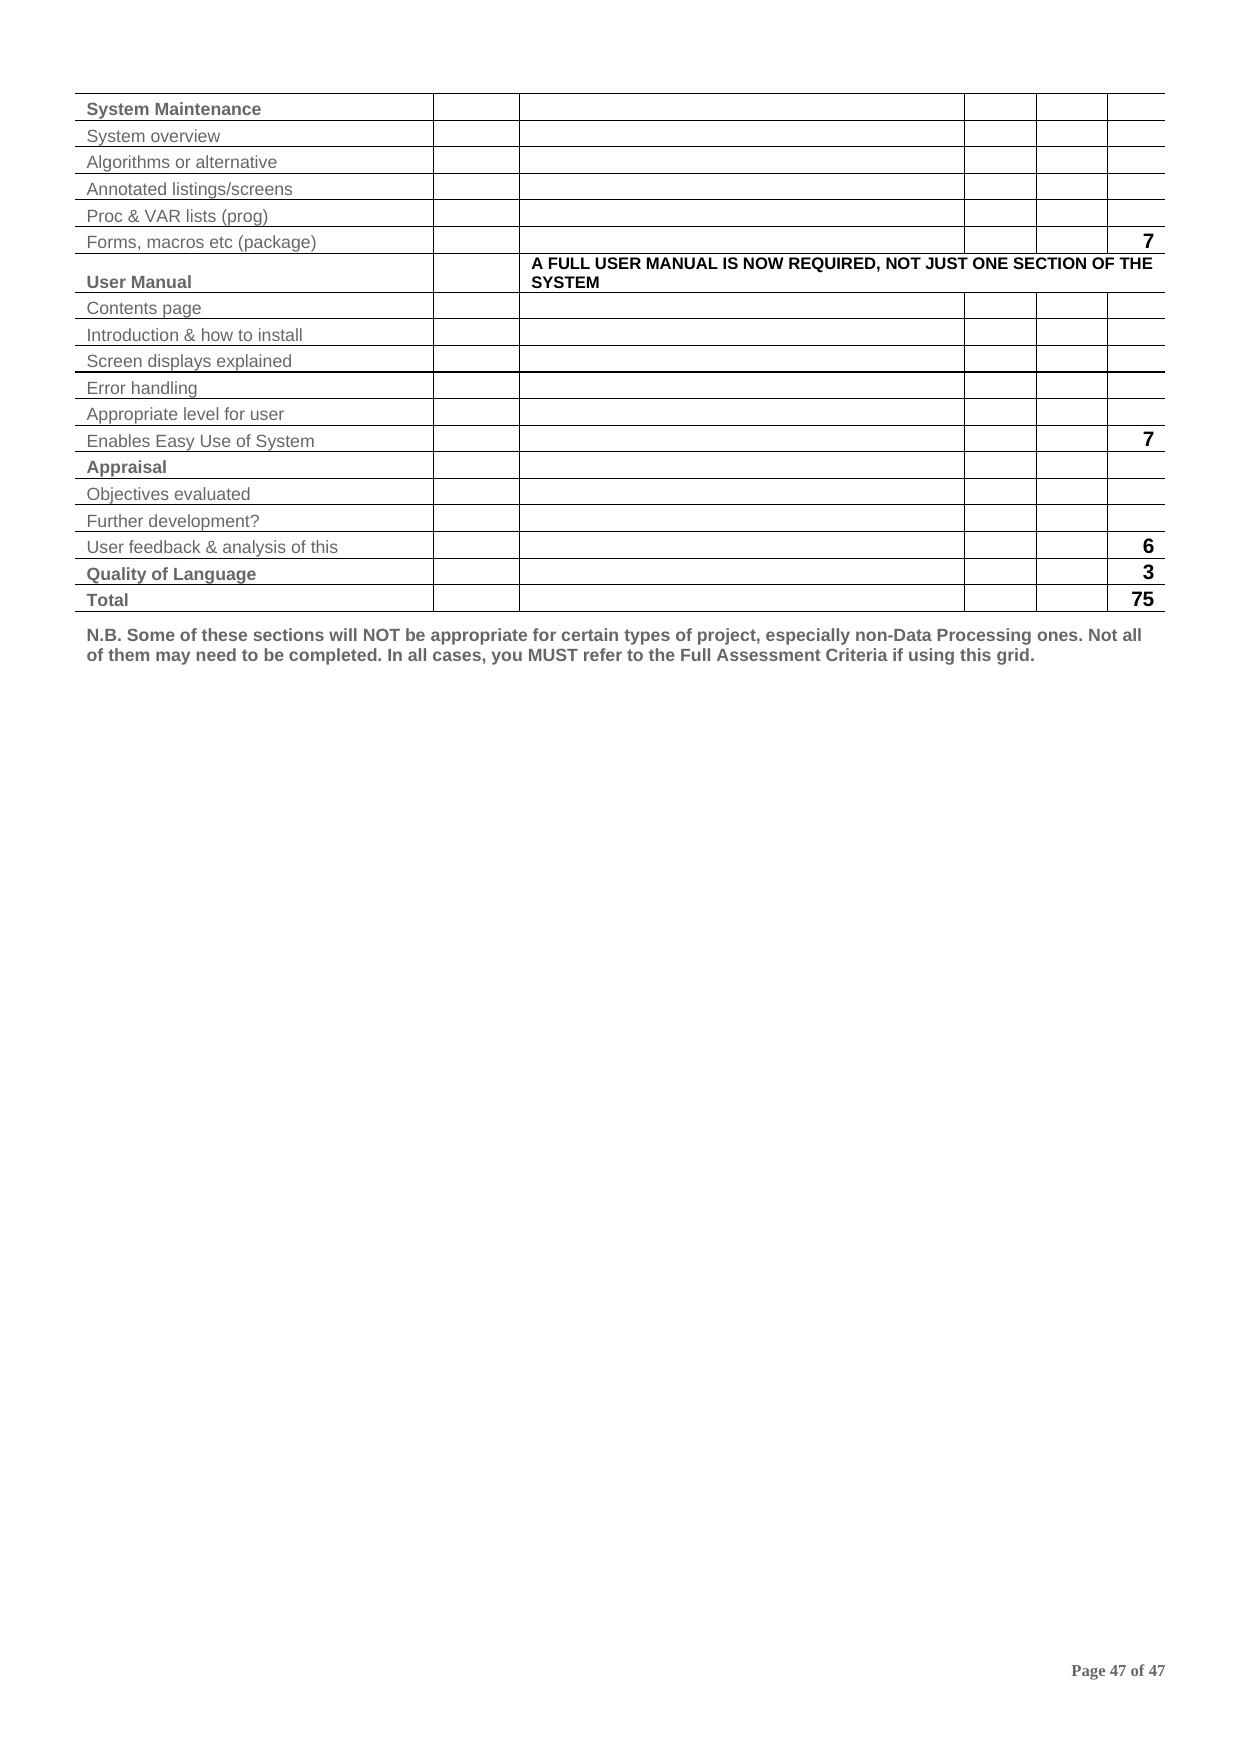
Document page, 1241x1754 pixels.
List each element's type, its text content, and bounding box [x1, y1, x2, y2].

table_cell [1037, 94, 1107, 119]
table_cell Error handling [75, 373, 433, 398]
table_cell [1037, 452, 1107, 478]
table_cell [434, 319, 519, 345]
table_cell Appropriate level for user [75, 399, 433, 424]
table_cell [1108, 94, 1165, 119]
table_cell [1037, 319, 1107, 345]
table_cell [965, 174, 1036, 199]
table_cell [520, 293, 964, 318]
table_cell Proc & VAR lists (prog) [75, 200, 433, 226]
table_cell [434, 452, 519, 478]
table_cell Total [75, 585, 433, 611]
table_cell [965, 426, 1036, 451]
table_cell [520, 532, 964, 557]
table_cell [434, 254, 519, 292]
table_cell 7 [1108, 426, 1165, 451]
table_cell [520, 452, 964, 478]
table_cell [965, 293, 1036, 318]
table_cell Algorithms or alternative [75, 147, 433, 173]
table_cell [1037, 532, 1107, 557]
table_cell [1037, 147, 1107, 173]
table_cell [965, 399, 1036, 424]
table_cell [520, 227, 964, 252]
table_cell [520, 147, 964, 173]
table_cell [1108, 346, 1165, 371]
table_cell [965, 505, 1036, 531]
table_cell [1108, 293, 1165, 318]
table_cell [434, 505, 519, 531]
table_cell [434, 147, 519, 173]
table_cell Objectives evaluated [75, 479, 433, 504]
table_cell Appraisal [75, 452, 433, 478]
table_cell System Maintenance [75, 94, 433, 119]
table_cell [965, 147, 1036, 173]
table_cell [520, 479, 964, 504]
table_cell [520, 585, 964, 611]
table_cell 75 [1108, 585, 1165, 611]
table_cell Quality of Language [75, 559, 433, 584]
table_cell [434, 479, 519, 504]
table_cell N.B. Some of these sections will NOT be appropriate for certain types of project, especially non-Data Processing ones. Not all of them may need to be completed. In all cases, you MUST refer to the Full Assessment Criteria if using this grid. [75, 612, 1165, 665]
table_cell 7 [1108, 227, 1165, 252]
table_cell [434, 585, 519, 611]
table_cell [1108, 399, 1165, 424]
table_cell [965, 346, 1036, 371]
table_cell [1108, 373, 1165, 398]
table_cell [1037, 293, 1107, 318]
table_cell [965, 94, 1036, 119]
table_cell [1108, 174, 1165, 199]
table_cell Enables Easy Use of System [75, 426, 433, 451]
table_cell [520, 346, 964, 371]
table_cell [1108, 121, 1165, 146]
table_cell [1037, 346, 1107, 371]
table_cell [1037, 426, 1107, 451]
table_cell [434, 399, 519, 424]
table_cell [434, 532, 519, 557]
table_cell [434, 373, 519, 398]
table_cell [1108, 147, 1165, 173]
table_cell [434, 559, 519, 584]
table_cell [434, 121, 519, 146]
table_cell [965, 479, 1036, 504]
table_cell [1037, 559, 1107, 584]
table_cell [434, 346, 519, 371]
table_cell User feedback & analysis of this [75, 532, 433, 557]
table_cell [965, 585, 1036, 611]
table_cell [1108, 319, 1165, 345]
table_cell [434, 227, 519, 252]
table_cell [434, 293, 519, 318]
table_cell Forms, macros etc (package) [75, 227, 433, 252]
table_cell [434, 200, 519, 226]
table_cell Further development? [75, 505, 433, 531]
table_cell [965, 121, 1036, 146]
table_cell 6 [1108, 532, 1165, 557]
table_cell [965, 200, 1036, 226]
table_cell [1037, 373, 1107, 398]
table_cell System overview [75, 121, 433, 146]
table_cell [434, 426, 519, 451]
table_cell [434, 94, 519, 119]
table_cell [965, 227, 1036, 252]
table_cell [520, 200, 964, 226]
table_cell [1037, 227, 1107, 252]
table_cell [434, 174, 519, 199]
table_cell [1108, 479, 1165, 504]
table_cell [1037, 200, 1107, 226]
table_cell [1108, 505, 1165, 531]
table_cell [520, 94, 964, 119]
table_cell Introduction & how to install [75, 319, 433, 345]
table_cell [1037, 174, 1107, 199]
table_cell [520, 505, 964, 531]
table_cell [1037, 399, 1107, 424]
table_cell [1037, 505, 1107, 531]
table_cell User Manual [75, 254, 433, 292]
table_cell [965, 452, 1036, 478]
table_cell [520, 399, 964, 424]
table_cell [965, 373, 1036, 398]
table_cell [520, 174, 964, 199]
table_cell [1037, 121, 1107, 146]
table_cell [520, 426, 964, 451]
table_cell 3 [1108, 559, 1165, 584]
table_cell [1108, 200, 1165, 226]
table_cell [520, 121, 964, 146]
table_cell [520, 319, 964, 345]
table_cell [965, 559, 1036, 584]
table_cell Screen displays explained [75, 346, 433, 371]
table_cell [1108, 452, 1165, 478]
table_cell Annotated listings/screens [75, 174, 433, 199]
table_cell [520, 559, 964, 584]
table_cell [1037, 585, 1107, 611]
table_cell [1037, 479, 1107, 504]
table_cell [520, 373, 964, 398]
table_cell [965, 319, 1036, 345]
table_cell [965, 532, 1036, 557]
table_cell A FULL USER MANUAL IS NOW REQUIRED, NOT JUST ONE SECTION OF THE SYSTEM [520, 254, 1165, 292]
table_cell Contents page [75, 293, 433, 318]
